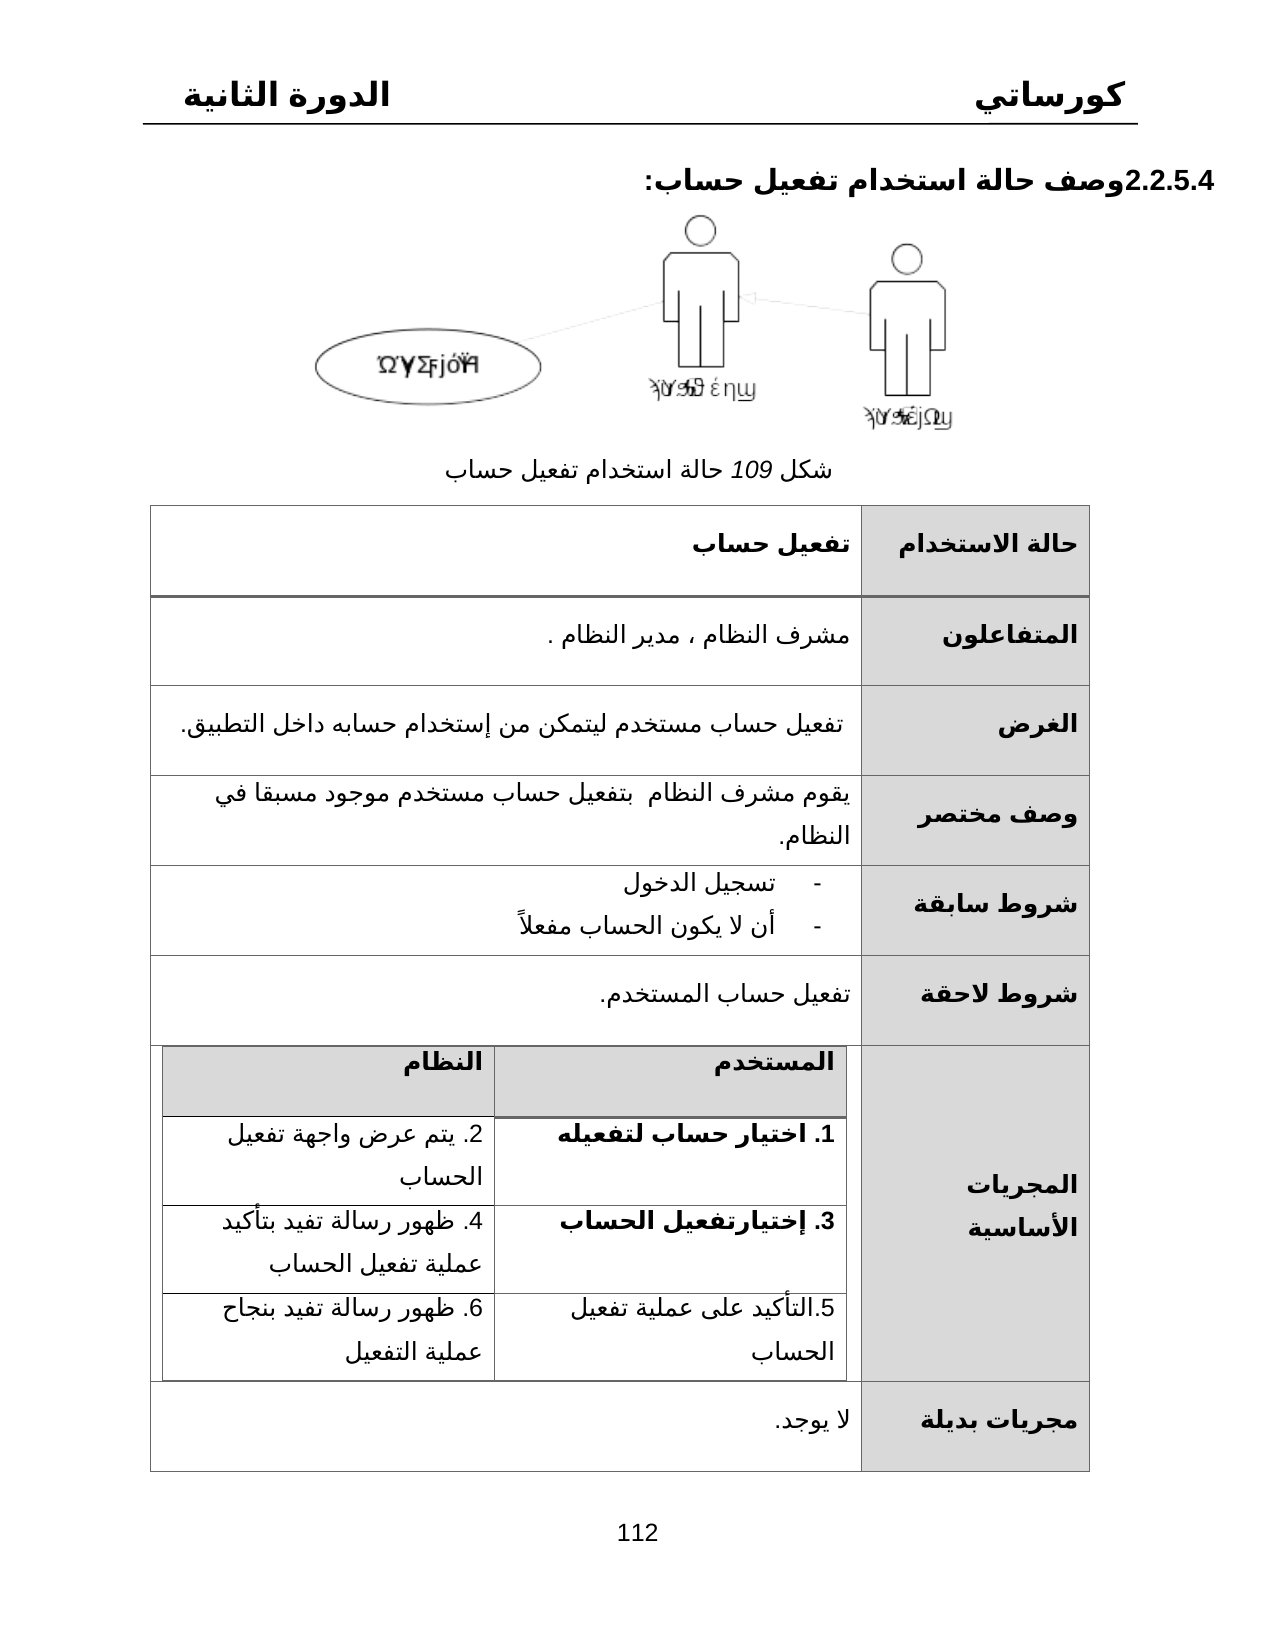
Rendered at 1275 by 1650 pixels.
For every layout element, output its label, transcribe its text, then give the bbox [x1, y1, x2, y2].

table_cell مشرف النظام ، مدير النظام . [151, 598, 861, 685]
table_cell وصف مختصر [862, 776, 1089, 865]
subtitle وصف حالة استخدام تفعيل حساب: [150, 162, 1125, 196]
table_cell [847, 1046, 861, 1381]
table_cell [495, 1206, 846, 1293]
table_cell تفعيل حساب المستخدم. [151, 956, 861, 1045]
table_header حالة الاستخدام [862, 506, 1089, 595]
table_cell المتفاعلون [862, 598, 1089, 685]
table_cell مجريات بديلة [862, 1382, 1089, 1471]
table_cell [163, 1294, 494, 1380]
table_cell يقوم مشرف النظام بتفعيل حساب مستخدم موجود مسبقا في النظام. [151, 776, 861, 865]
table_header تفعيل حساب [151, 506, 861, 595]
table_cell شروط سابقة [862, 866, 1089, 955]
table_cell تفعيل حساب مستخدم ليتمكن من إستخدام حسابه داخل التطبيق. [151, 686, 861, 775]
table_cell [495, 1119, 846, 1205]
table_cell المجريات الأساسية [862, 1046, 1089, 1381]
table_cell تسجيل الدخول أن لا يكون الحساب مفعلاً [151, 866, 861, 955]
table_cell [163, 1206, 494, 1293]
table_cell شروط لاحقة [862, 956, 1089, 1045]
table_cell لا يوجد. [151, 1382, 861, 1471]
table_cell [495, 1294, 846, 1380]
table_cell [151, 1046, 162, 1381]
table_cell [163, 1117, 494, 1205]
table_cell الغرض [862, 686, 1089, 775]
